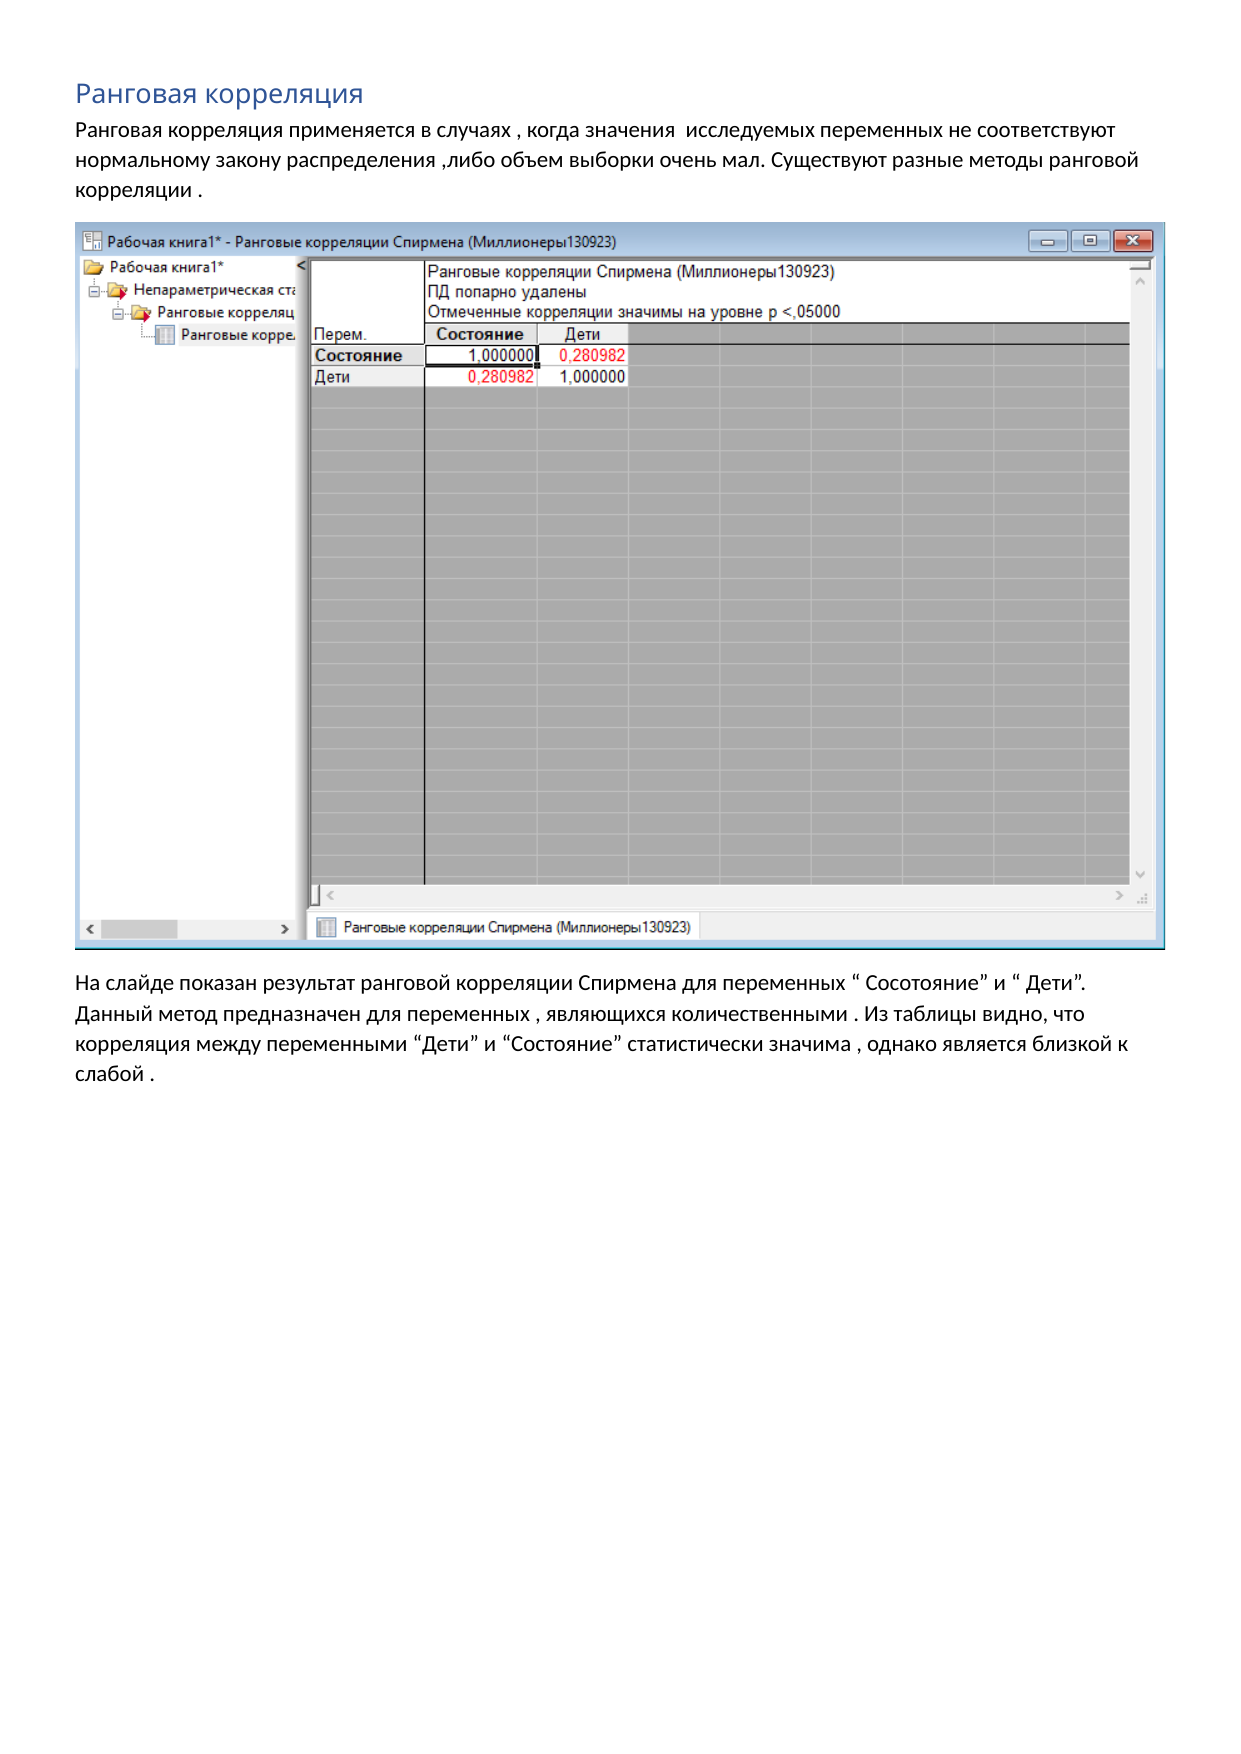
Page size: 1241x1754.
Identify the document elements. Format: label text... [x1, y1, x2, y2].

text Ранговая корреляция применяется в случаях , когда значения исследуемых переменных не соответствуют нормальному закону распределения ,либо объем выборки очень мал. Существуют разные методы ранговой корреляции . [75, 115, 1165, 203]
subtitle Ранговая корреляция [75, 75, 1165, 112]
picture [75, 222, 1166, 950]
text На слайде показан результат ранговой корреляции Спирмена для переменных “ Сосотояние” и “ Дети”. Данный метод предназначен для переменных , являющихся количественными . Из таблицы видно, что корреляция между переменными “Дети” и “Состояние” статистически значима , однако является близкой к слабой . [75, 968, 1165, 1087]
